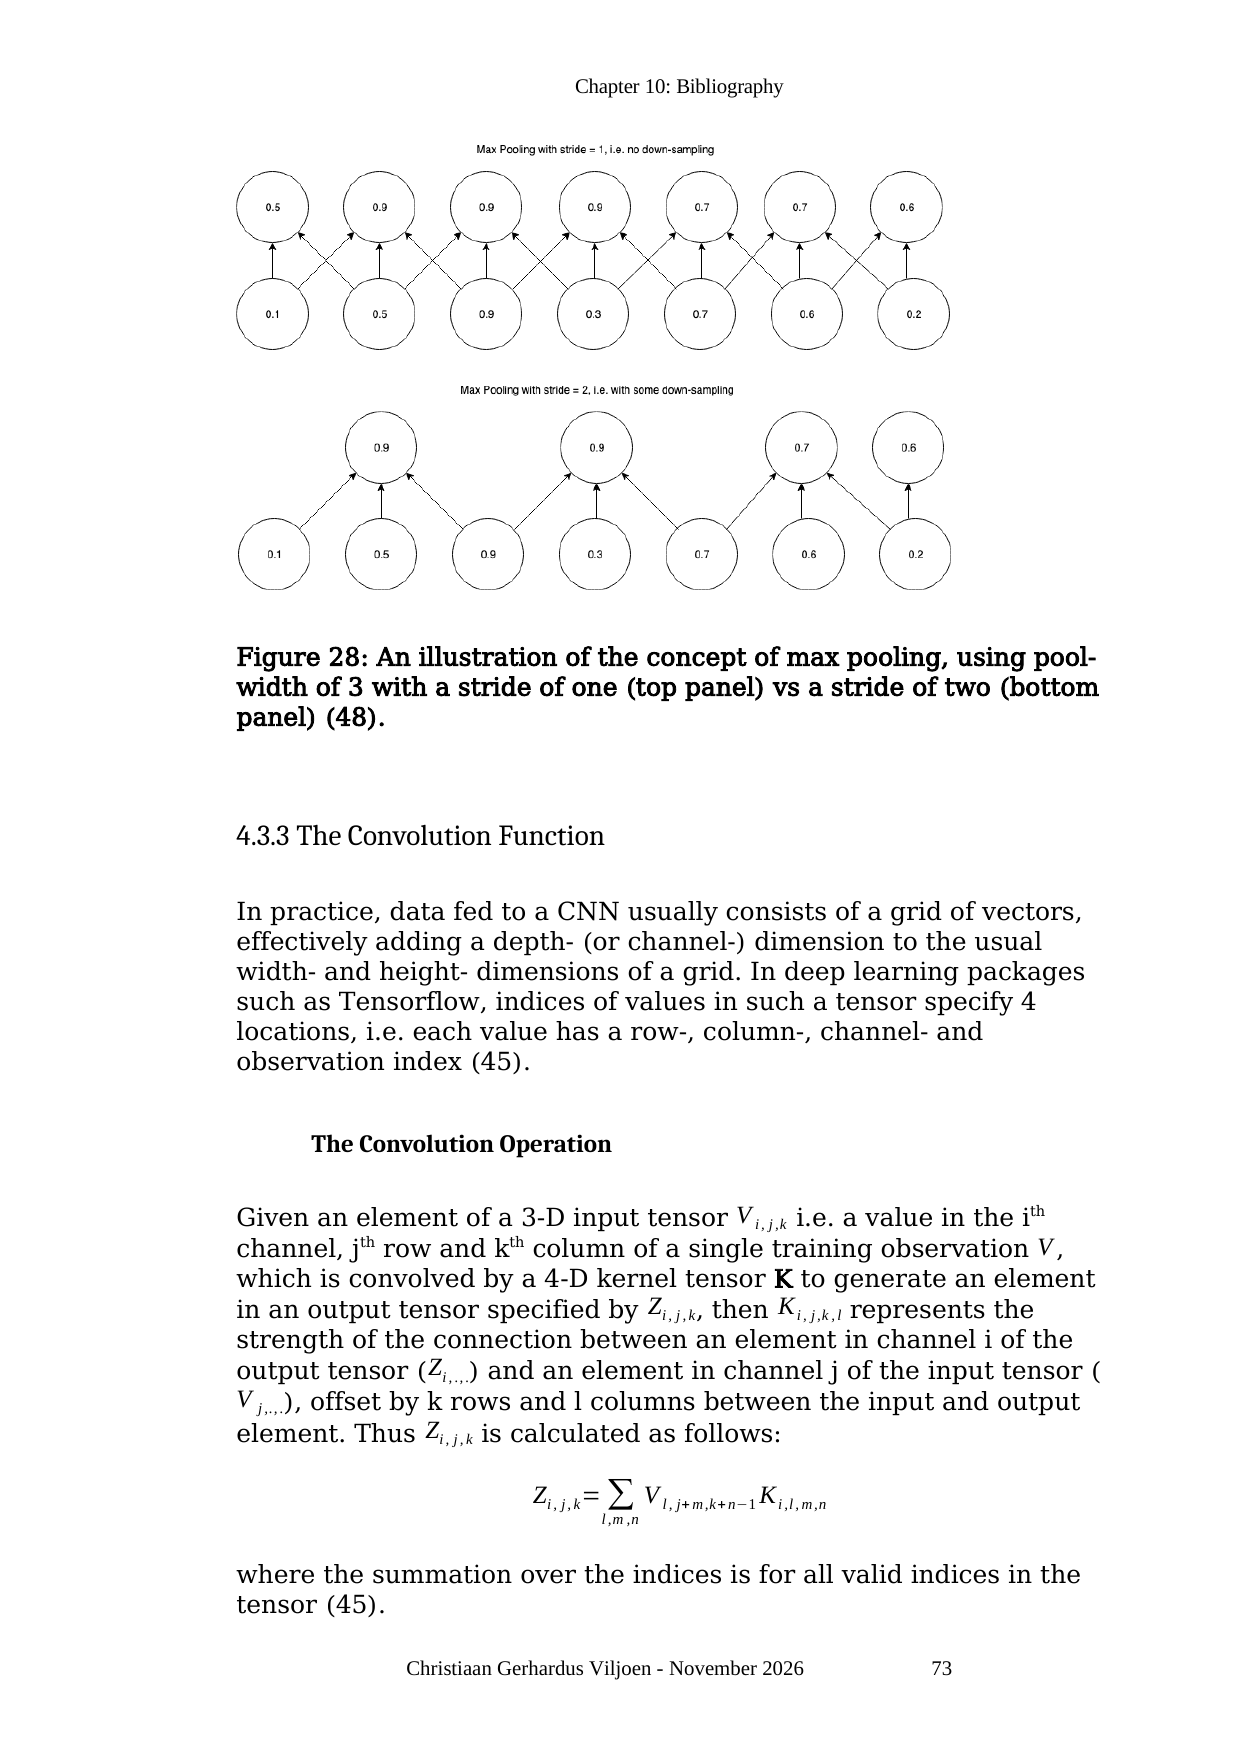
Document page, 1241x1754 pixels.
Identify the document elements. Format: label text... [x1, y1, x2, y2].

text Given an element of a 3-D input tensor i.e. a value in the ith channel, jth row and kth column of a single training observation , which is convolved by a 4-D kernel tensor K to generate an element in an output tensor specified by , then represents the strength of the connection between an element in channel i of the output tensor () and an element in channel j of the input tensor (), offset by k rows and l columns between the input and output element. Thus is calculated as follows: [236, 1201, 1122, 1448]
text Figure 28: An illustration of the concept of max pooling, using pool-width of 3 with a stride of one (top panel) vs a stride of two (bottom panel) . [236, 641, 1122, 731]
text where the summation over the indices is for all valid indices in the tensor . [236, 1559, 1122, 1619]
subtitle The Convolution Operation [311, 1130, 1122, 1159]
text In practice, data fed to a CNN usually consists of a grid of vectors, effectively adding a depth- (or channel-) dimension to the usual width- and height- dimensions of a grid. In deep learning packages such as Tensorflow, indices of values in such a tensor specify 4 locations, i.e. each value has a row-, column-, channel- and observation index . [236, 895, 1122, 1075]
picture [236, 135, 951, 590]
subtitle The Convolution Function [236, 819, 1122, 853]
